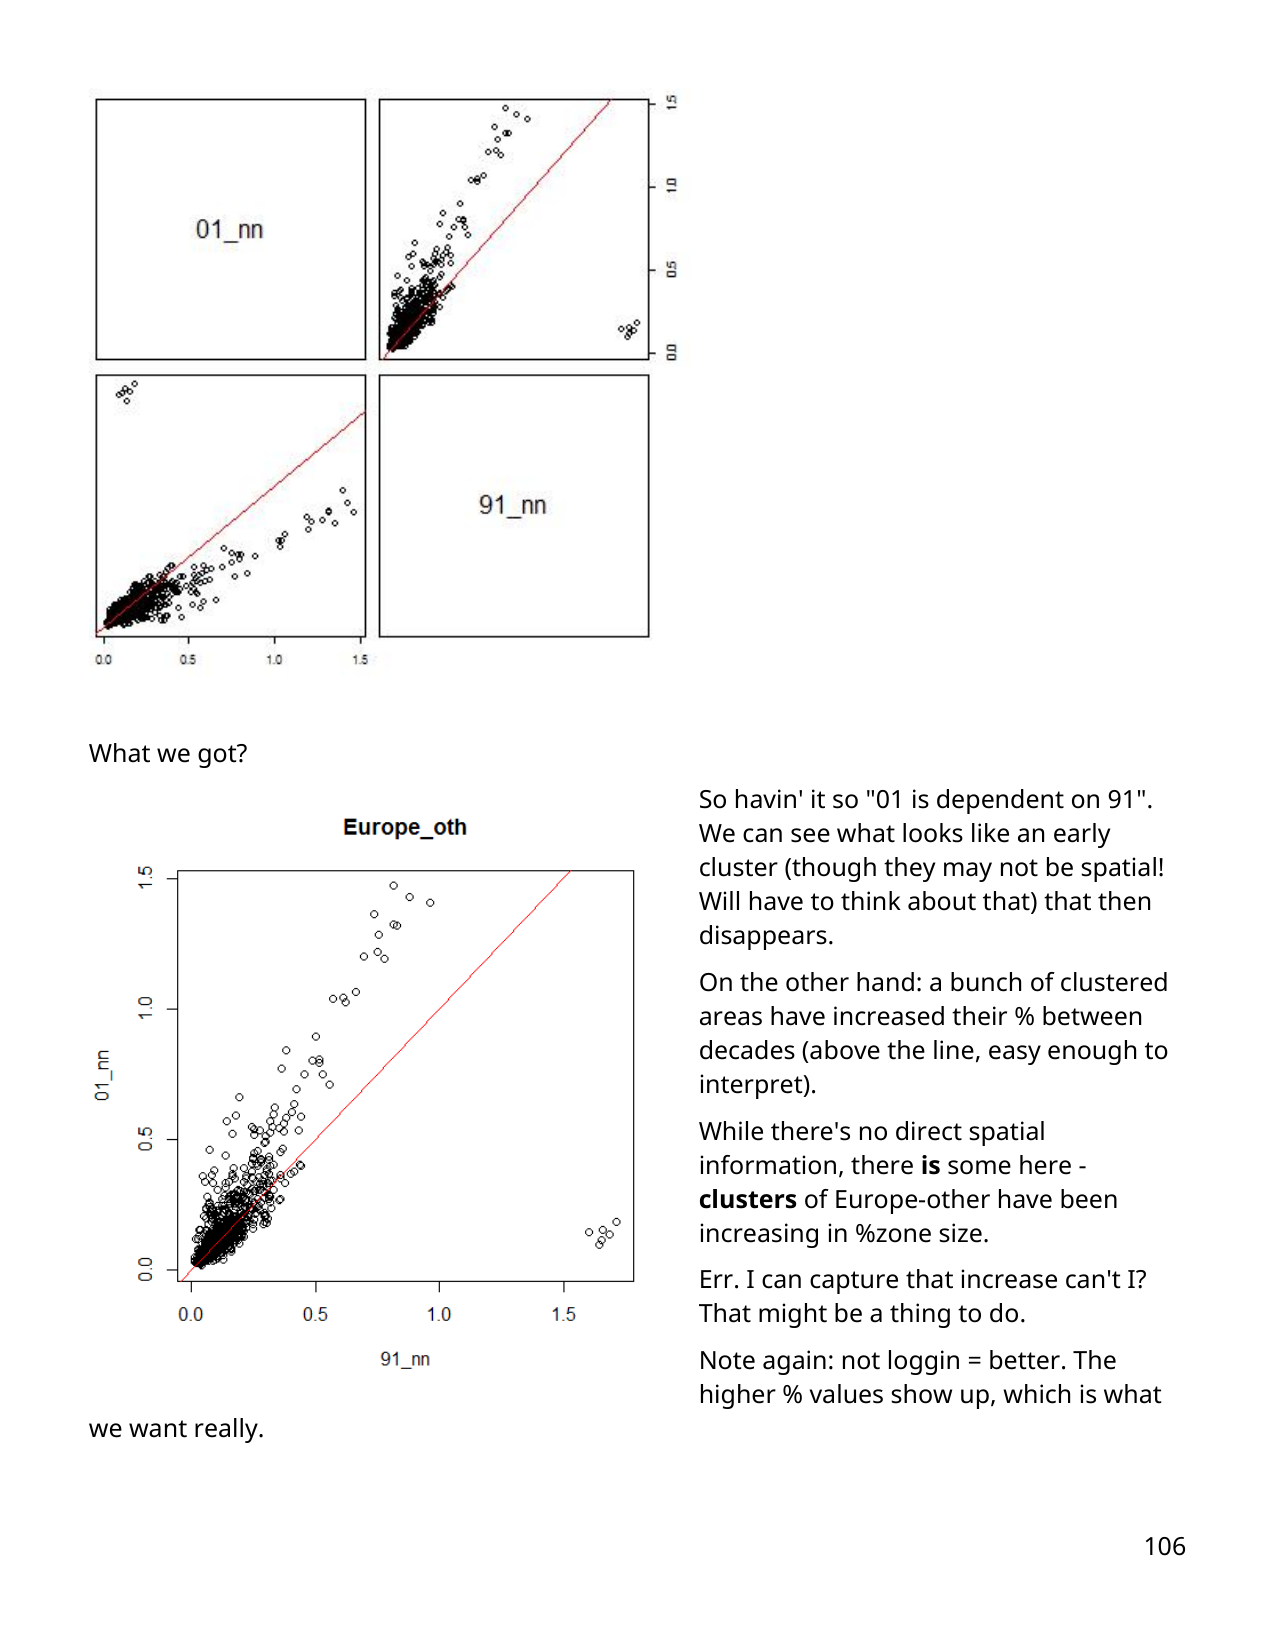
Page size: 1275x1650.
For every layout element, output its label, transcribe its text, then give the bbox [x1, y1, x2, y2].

text While there's no direct spatial information, there is some here - clusters of Europe-other have been increasing in %zone size. [680, 1113, 1186, 1249]
picture [88, 88, 692, 677]
text So havin' it so "01 is dependent on 91". We can see what looks like an early cluster (though they may not be spatial! Will have to think about that) that then disappears. [680, 782, 1186, 952]
picture [88, 781, 680, 1393]
text Err. I can capture that increase can't I? That might be a thing to do. [680, 1262, 1186, 1330]
text Note again: not loggin = better. The higher % values show up, which is what we want really. [89, 1343, 1186, 1445]
text What we got? [89, 735, 1186, 769]
text On the other hand: a bunch of clustered areas have increased their % between decades (above the line, easy enough to interpret). [680, 964, 1186, 1101]
